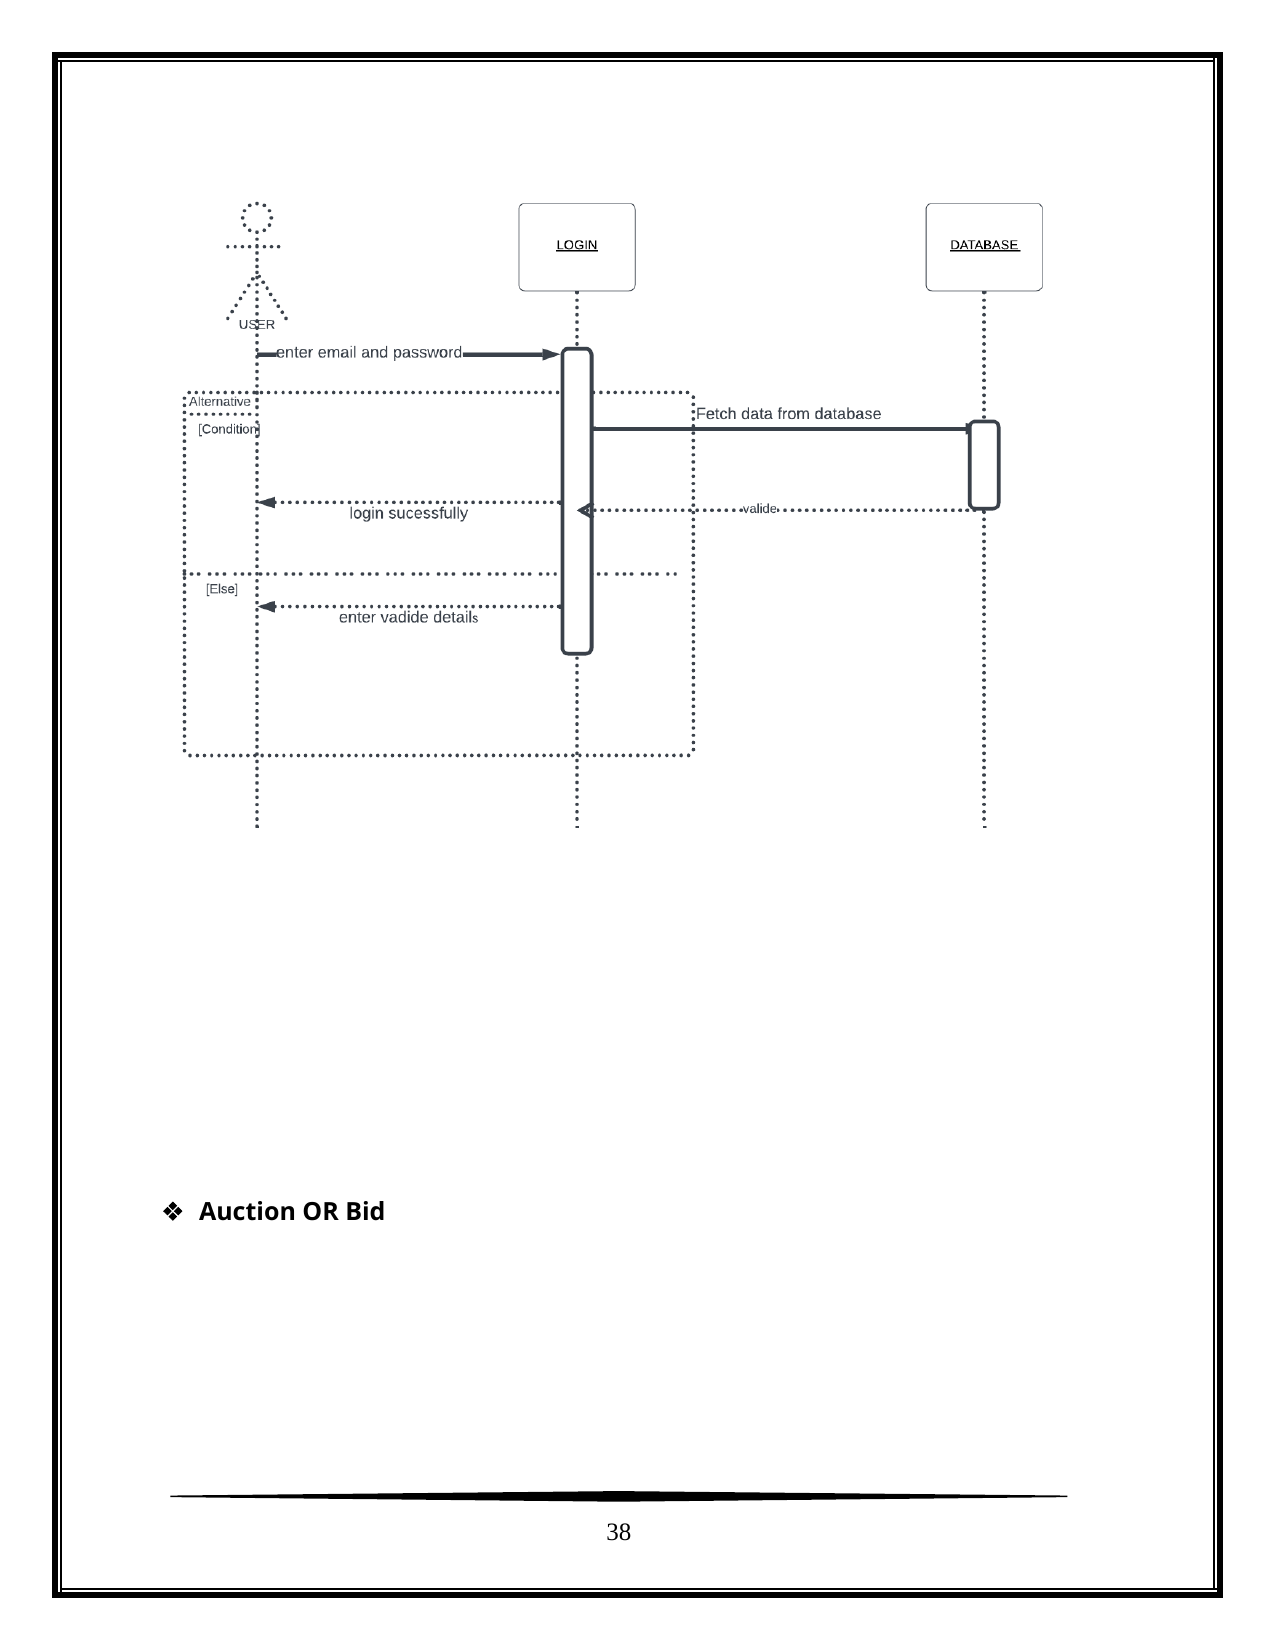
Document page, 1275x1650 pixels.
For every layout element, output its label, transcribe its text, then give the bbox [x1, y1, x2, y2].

list Auction OR Bid [161, 1193, 1139, 1227]
picture [125, 156, 1101, 880]
